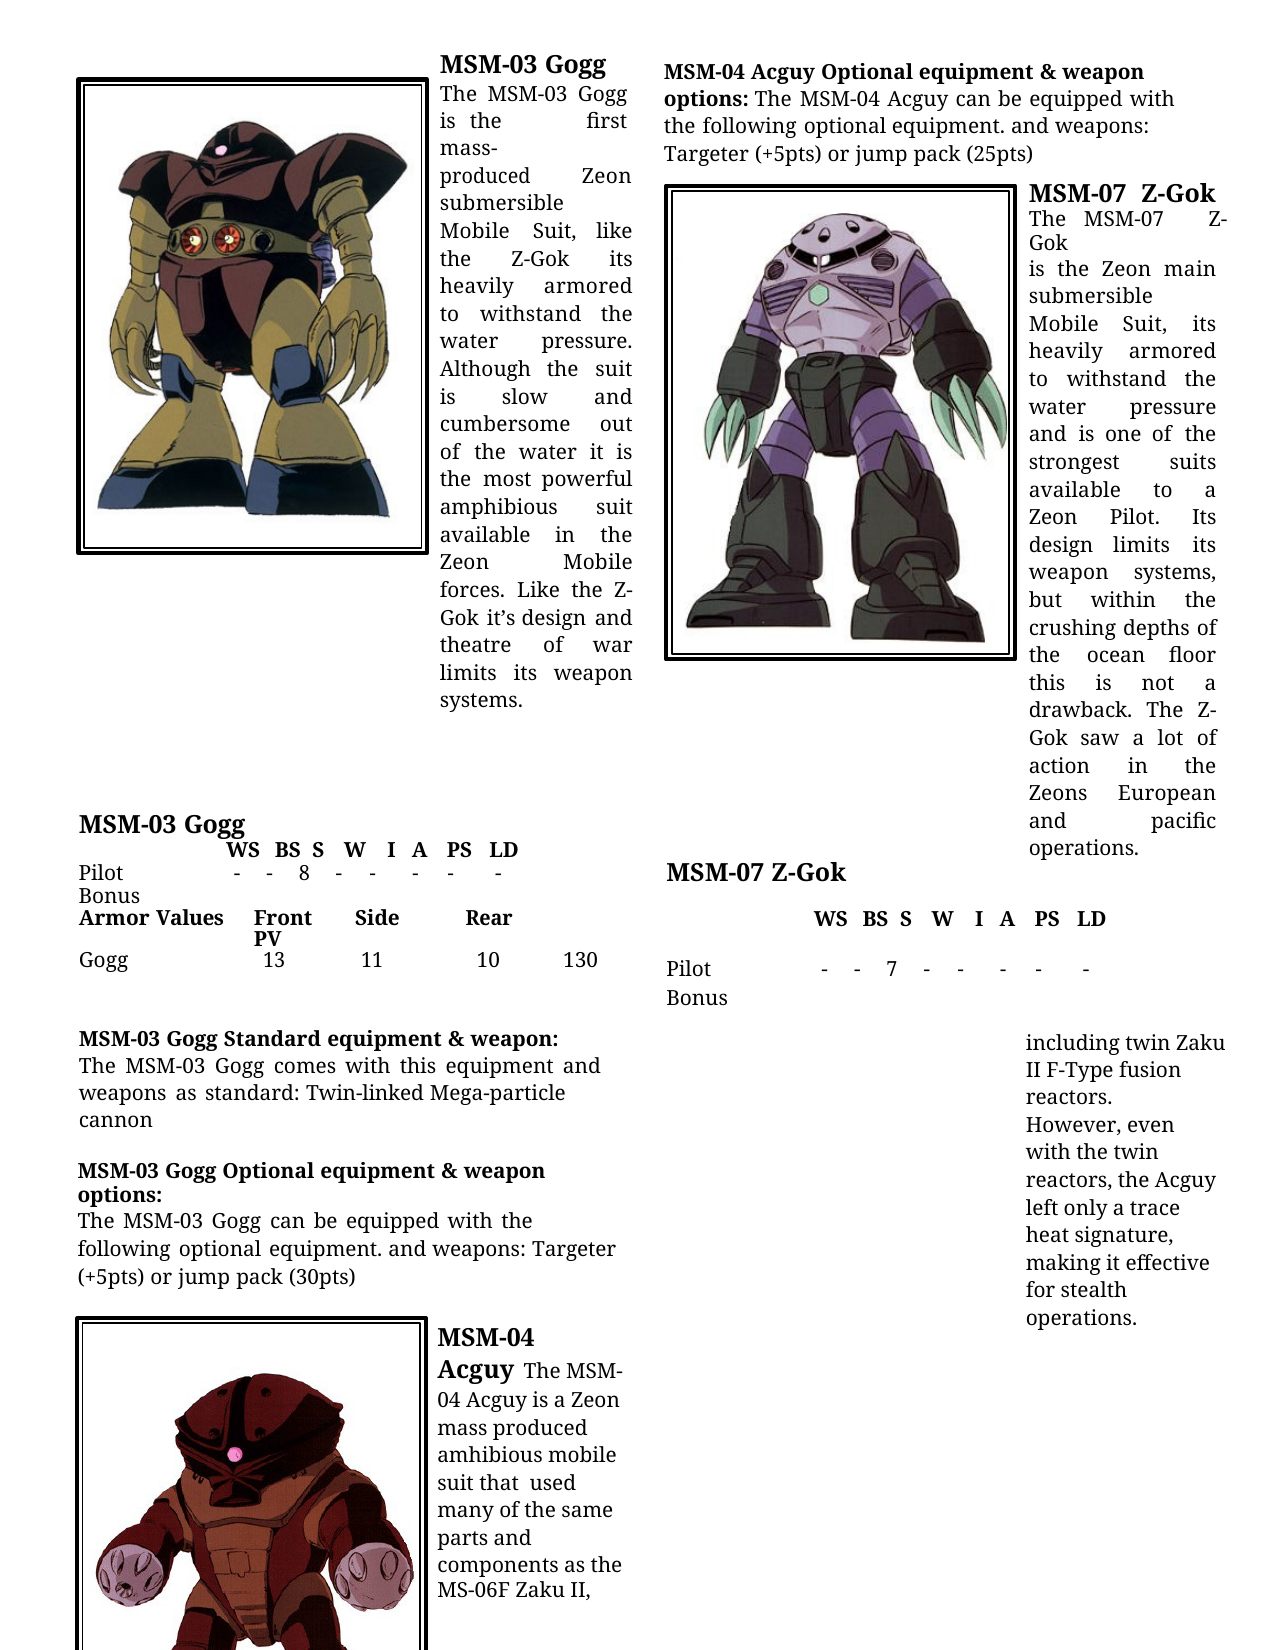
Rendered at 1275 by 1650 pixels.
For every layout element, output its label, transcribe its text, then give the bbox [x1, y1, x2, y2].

text MSM-04 Acguy Optional equipment & weapon options: The MSM-04 Acguy can be equipped with the following optional equipment. and weapons: Targeter (+5pts) or jump pack (25pts) [664, 57, 1197, 167]
text The MSM-03 Gogg is the first mass- [439, 79, 627, 162]
text produced Zeon submersible Mobile Suit, like the Z-Gok its heavily armored to withstand the water pressure. Although the suit is slow and cumbersome out of the water it is the most powerful amphibious suit available in the Zeon Mobile forces. Like the Z-Gok it’s design and theatre of war limits its weapon systems. [439, 162, 632, 714]
text The MSM-03 Gogg can be equipped with the following optional equipment. and weapons: Targeter (+5pts) or jump pack (30pts) [77, 1207, 625, 1290]
subtitle MSM-03 Gogg [439, 51, 632, 79]
text including twin Zaku II F-Type fusion reactors. [1026, 1028, 1227, 1111]
picture [676, 213, 1007, 643]
subtitle WS BS S W I A PS LD [226, 839, 616, 862]
subtitle MSM-03 Gogg Optional equipment & weapon options: [77, 1160, 626, 1207]
text Gogg 13 11 10 130 [78, 951, 598, 972]
text - - 8 - - - - - [233, 862, 501, 885]
text The MSM-07 Z-Gok [1028, 208, 1227, 255]
text - - 7 - - - - - [821, 954, 1227, 983]
text The MSM-03 Gogg comes with this equipment and weapons as standard: Twin-linked Mega-particle cannon [78, 1051, 626, 1134]
picture [93, 108, 414, 531]
subtitle MSM-07 Z-Gok [666, 862, 1227, 886]
subtitle Armor Values Front Side Rear PV [78, 908, 600, 951]
subtitle MSM-03 Gogg Standard equipment & weapon: [78, 1028, 626, 1051]
text is the Zeon main submersible Mobile Suit, its heavily armored to withstand the water pressure and is one of the strongest suits available to a Zeon Pilot. Its design limits its weapon systems, but within the crushing depths of the ocean floor this is not a drawback. The Z-Gok saw a lot of action in the Zeons European and pacific operations. [1028, 255, 1216, 862]
text WS BS S W I A PS LD [813, 911, 1227, 931]
text Pilot Bonus [666, 954, 762, 1011]
subtitle MSM-03 Gogg [78, 811, 616, 839]
text MSM-04 Acguy The MSM-04 Acguy is a Zeon mass produced amhibious mobile suit that used many of the same parts and components as the [437, 1320, 625, 1579]
subtitle MSM-07 Z-Gok [1028, 180, 1227, 208]
text MS-06F Zaku II, [437, 1579, 626, 1602]
text However, even with the twin reactors, the Acguy left only a trace heat signature, making it effective for stealth operations. [1026, 1111, 1224, 1331]
picture [88, 1338, 415, 1650]
text Pilot Bonus [78, 862, 174, 908]
